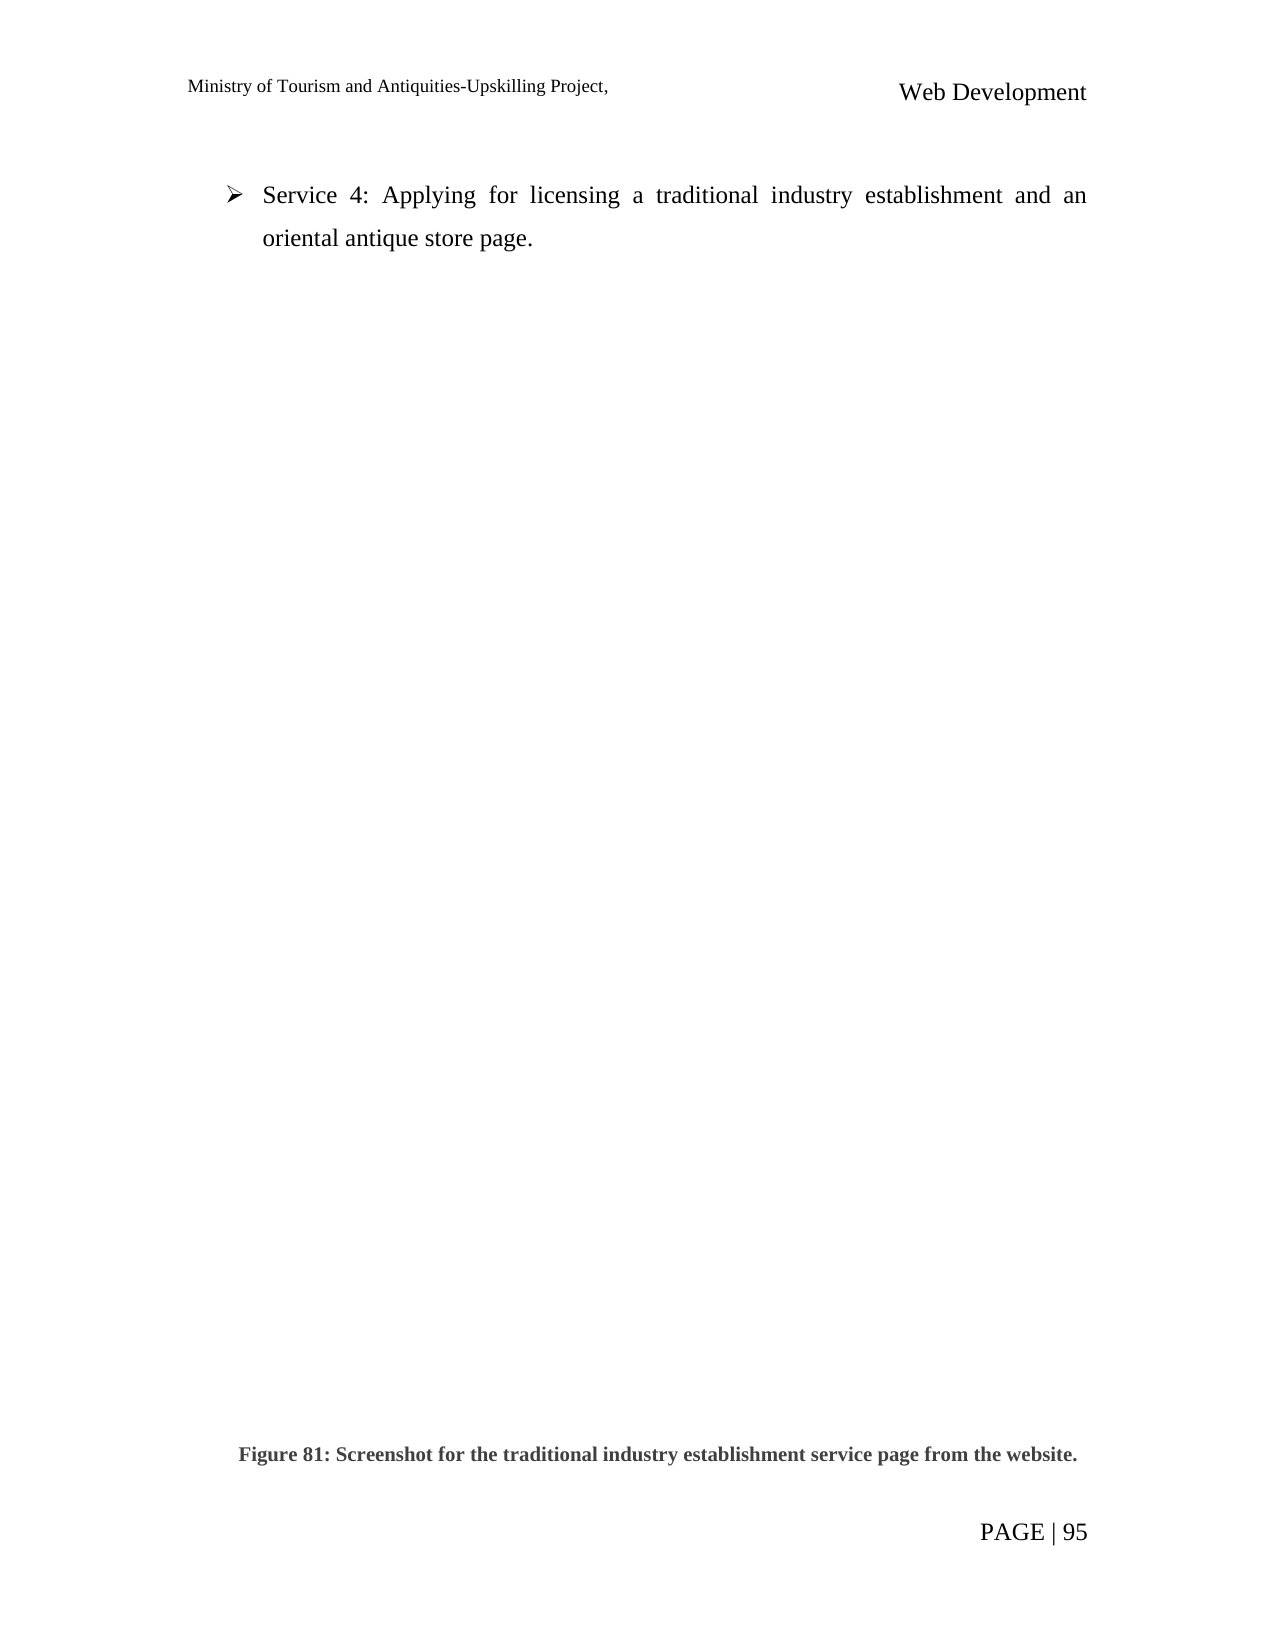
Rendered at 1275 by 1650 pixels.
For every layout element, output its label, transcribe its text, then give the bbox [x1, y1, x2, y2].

list Service 4: Applying for licensing a traditional industry establishment and an oriental antique store page. [225, 180, 1087, 252]
